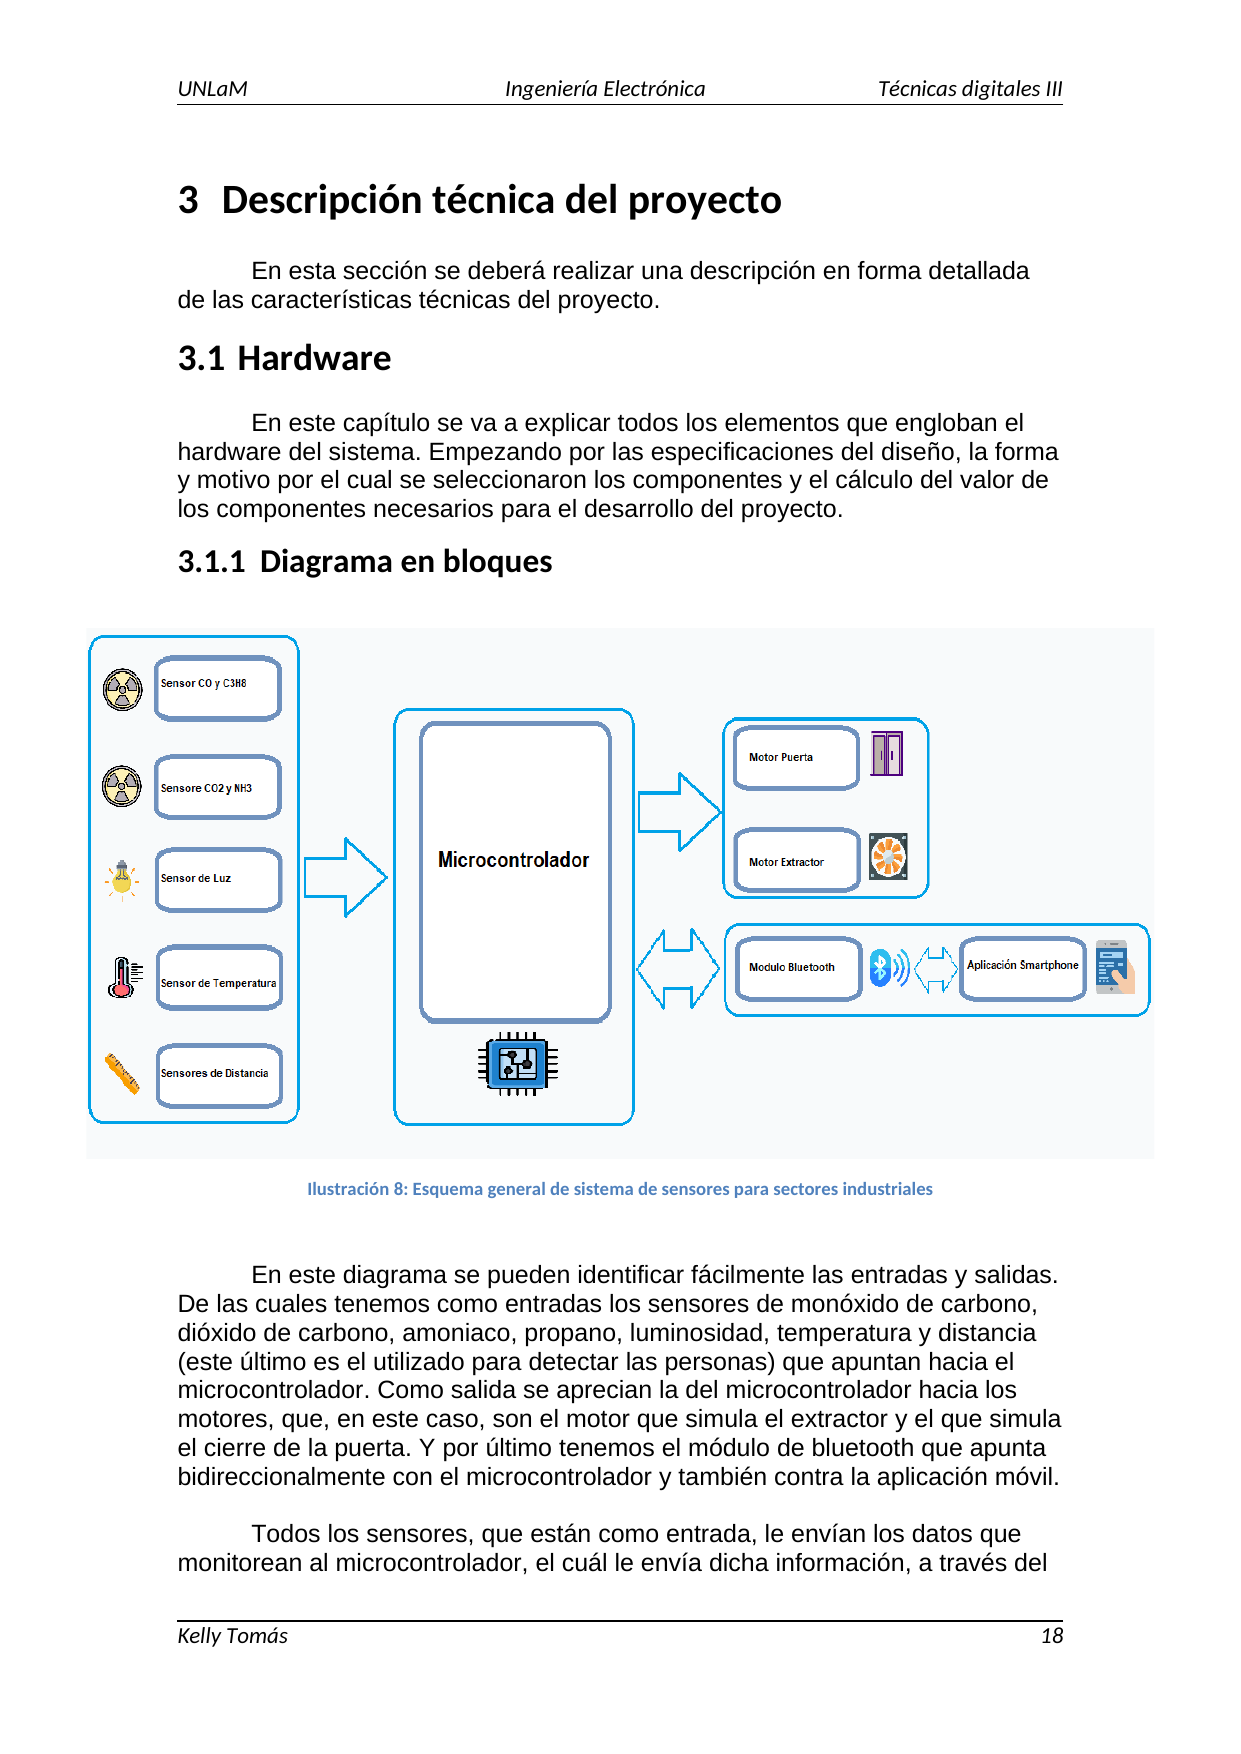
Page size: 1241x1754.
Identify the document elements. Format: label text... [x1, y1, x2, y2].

subtitle Diagrama en bloques [177, 539, 1063, 580]
subtitle Hardware [177, 334, 1063, 380]
text En este diagrama se pueden identificar fácilmente las entradas y salidas. De las cuales tenemos como entradas los sensores de monóxido de carbono, dióxido de carbono, amoniaco, propano, luminosidad, temperatura y distancia (este último es el utilizado para detectar las personas) que apuntan hacia el microcontrolador. Como salida se aprecian la del microcontrolador hacia los motores, que, en este caso, son el motor que simula el extractor y el que simula el cierre de la puerta. Y por último tenemos el módulo de bluetooth que apunta bidireccionalmente con el microcontrolador y también contra la aplicación móvil. [177, 1260, 1063, 1490]
subtitle Descripción técnica del proyecto [177, 173, 1063, 223]
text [177, 1519, 1063, 1577]
text En esta sección se deberá realizar una descripción en forma detallada de las características técnicas del proyecto. [177, 256, 1063, 313]
picture [86, 628, 1155, 1159]
text En este capítulo se va a explicar todos los elementos que engloban el hardware del sistema. Empezando por las especificaciones del diseño, la forma y motivo por el cual se seleccionaron los componentes y el cálculo del valor de los componentes necesarios para el desarrollo del proyecto. [177, 408, 1063, 523]
